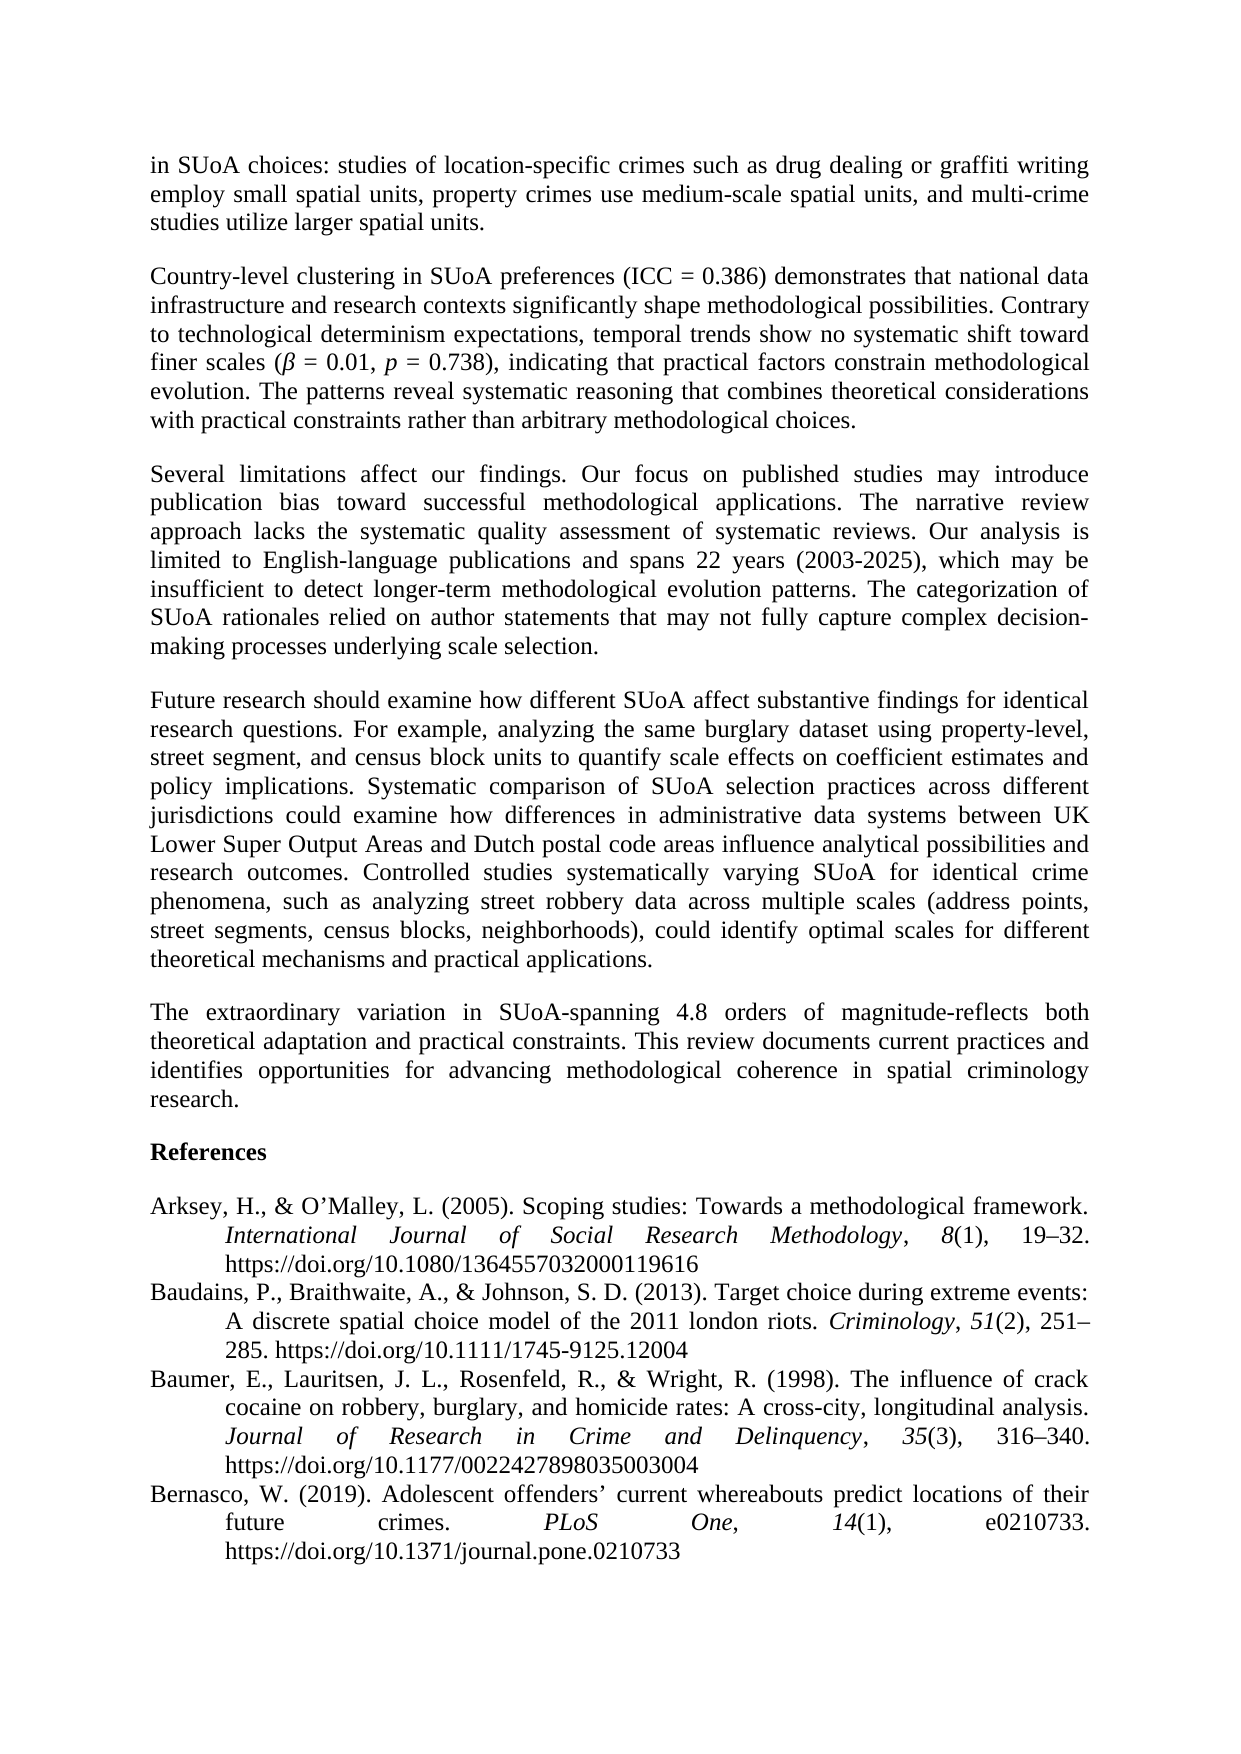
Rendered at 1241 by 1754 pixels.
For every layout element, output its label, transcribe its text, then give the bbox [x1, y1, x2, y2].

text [150, 150, 1090, 236]
text Arksey, H., & O’Malley, L. (2005). Scoping studies: Towards a methodological framework. International Journal of Social Research Methodology, 8(1), 19–32. https://doi.org/10.1080/1364557032000119616 [150, 1191, 1090, 1277]
text Baudains, P., Braithwaite, A., & Johnson, S. D. (2013). Target choice during extreme events: A discrete spatial choice model of the 2011 london riots. Criminology, 51(2), 251–285. https://doi.org/10.1111/1745-9125.12004 [150, 1277, 1090, 1364]
text The extraordinary variation in SUoA-spanning 4.8 orders of magnitude-reflects both theoretical adaptation and practical constraints. This review documents current practices and identifies opportunities for advancing methodological coherence in spatial criminology research. [150, 997, 1090, 1112]
subtitle References [150, 1137, 1090, 1166]
text Future research should examine how different SUoA affect substantive findings for identical research questions. For example, analyzing the same burglary dataset using property-level, street segment, and census block units to quantify scale effects on coefficient estimates and policy implications. Systematic comparison of SUoA selection practices across different jurisdictions could examine how differences in administrative data systems between UK Lower Super Output Areas and Dutch postal code areas influence analytical possibilities and research outcomes. Controlled studies systematically varying SUoA for identical crime phenomena, such as analyzing street robbery data across multiple scales (address points, street segments, census blocks, neighborhoods), could identify optimal scales for different theoretical mechanisms and practical applications. [150, 685, 1090, 972]
text Baumer, E., Lauritsen, J. L., Rosenfeld, R., & Wright, R. (1998). The influence of crack cocaine on robbery, burglary, and homicide rates: A cross-city, longitudinal analysis. Journal of Research in Crime and Delinquency, 35(3), 316–340. https://doi.org/10.1177/0022427898035003004 [150, 1364, 1090, 1479]
text Bernasco, W. (2019). Adolescent offenders’ current whereabouts predict locations of their future crimes. PLoS One, 14(1), e0210733. https://doi.org/10.1371/journal.pone.0210733 [150, 1479, 1090, 1565]
text Country-level clustering in SUoA preferences (ICC = 0.386) demonstrates that national data infrastructure and research contexts significantly shape methodological possibilities. Contrary to technological determinism expectations, temporal trends show no systematic shift toward finer scales (β = 0.01, p = 0.738), indicating that practical factors constrain methodological evolution. The patterns reveal systematic reasoning that combines theoretical considerations with practical constraints rather than arbitrary methodological choices. [150, 261, 1090, 434]
text Several limitations affect our findings. Our focus on published studies may introduce publication bias toward successful methodological applications. The narrative review approach lacks the systematic quality assessment of systematic reviews. Our analysis is limited to English-language publications and spans 22 years (2003-2025), which may be insufficient to detect longer-term methodological evolution patterns. The categorization of SUoA rationales relied on author statements that may not fully capture complex decision-making processes underlying scale selection. [150, 459, 1090, 660]
